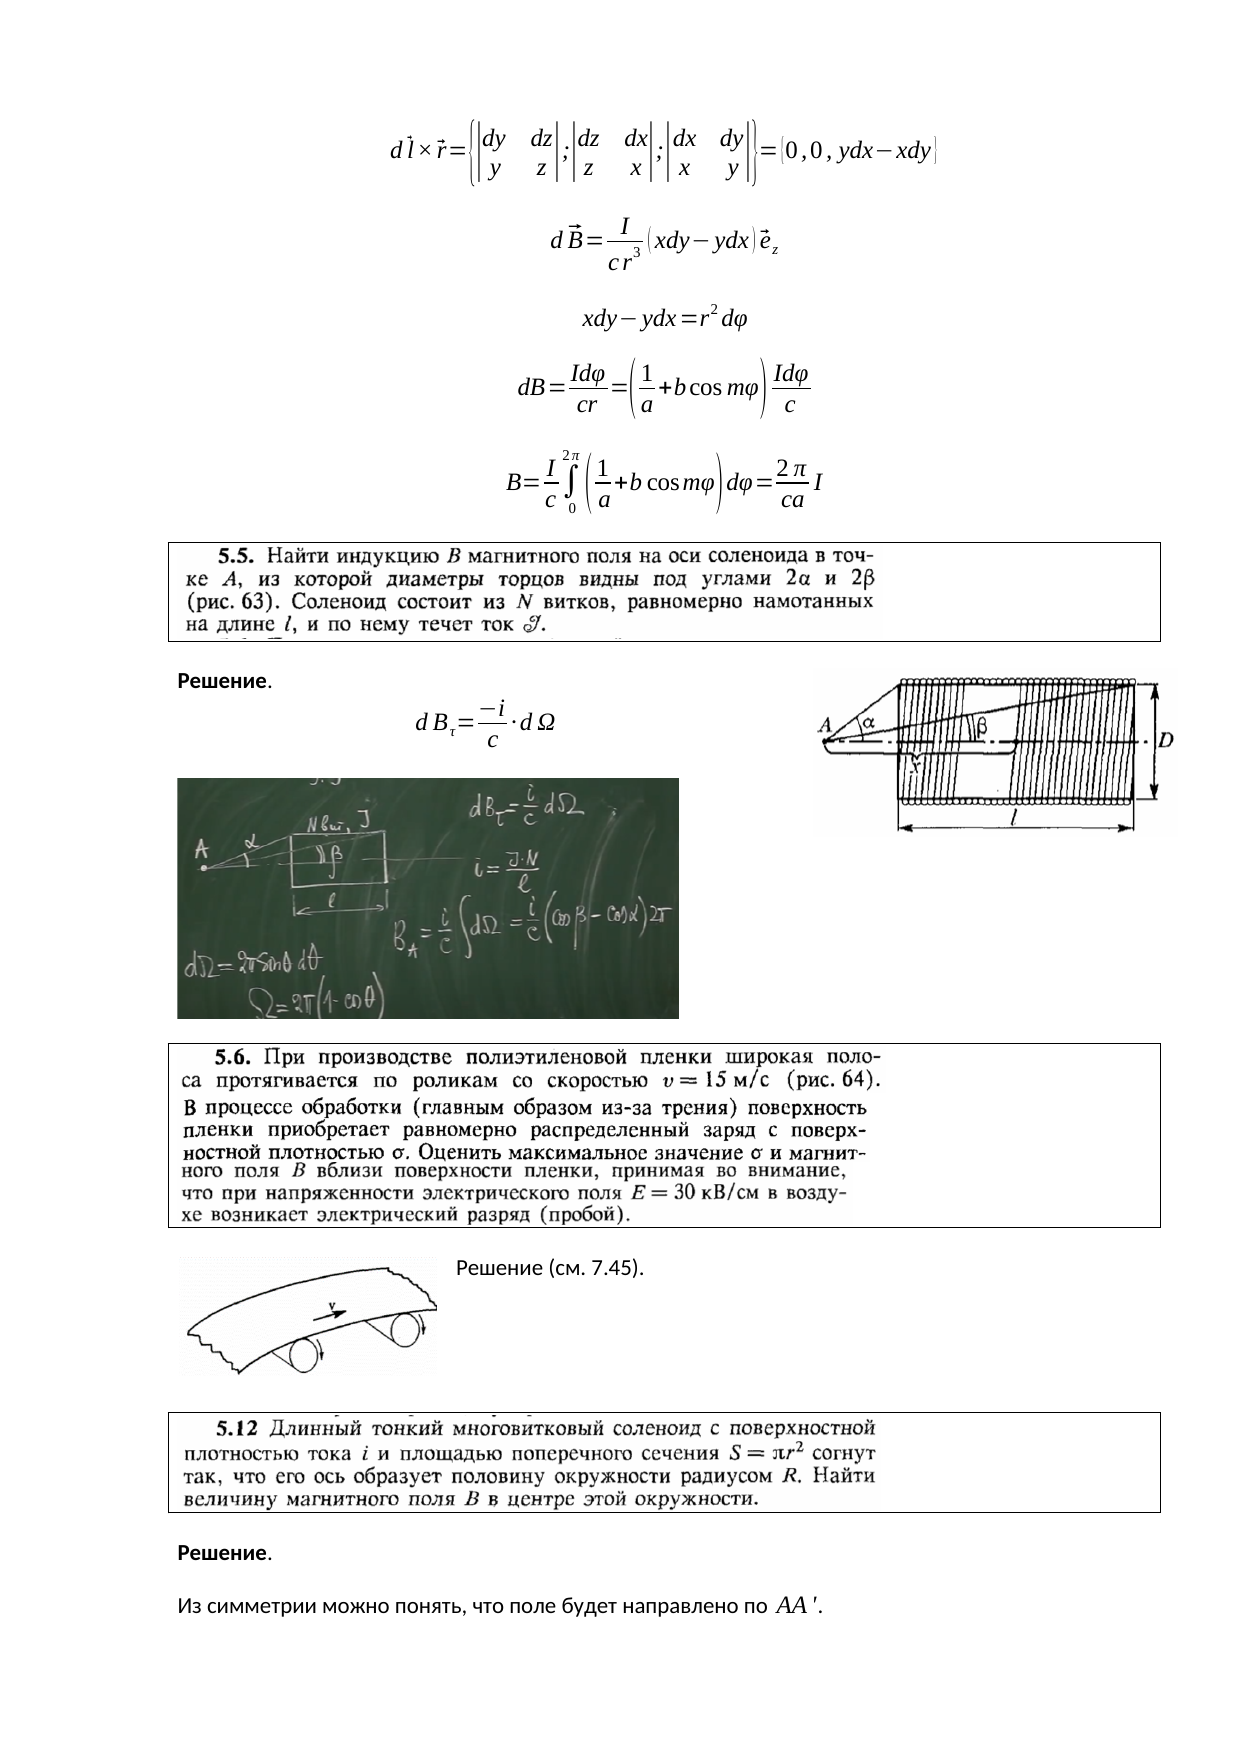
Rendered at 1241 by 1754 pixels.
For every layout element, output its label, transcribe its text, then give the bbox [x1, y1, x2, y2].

text Решение. [177, 667, 1152, 694]
picture [177, 1252, 437, 1374]
picture [177, 545, 884, 639]
text Решение (см. 7.45). [437, 1253, 1152, 1281]
picture [177, 778, 679, 1019]
picture [177, 1415, 881, 1511]
picture [177, 1046, 886, 1225]
picture [812, 668, 1178, 837]
text Решение. [177, 1538, 1152, 1566]
text Из симметрии можно понять, что поле будет направлено по . [177, 1591, 1152, 1619]
